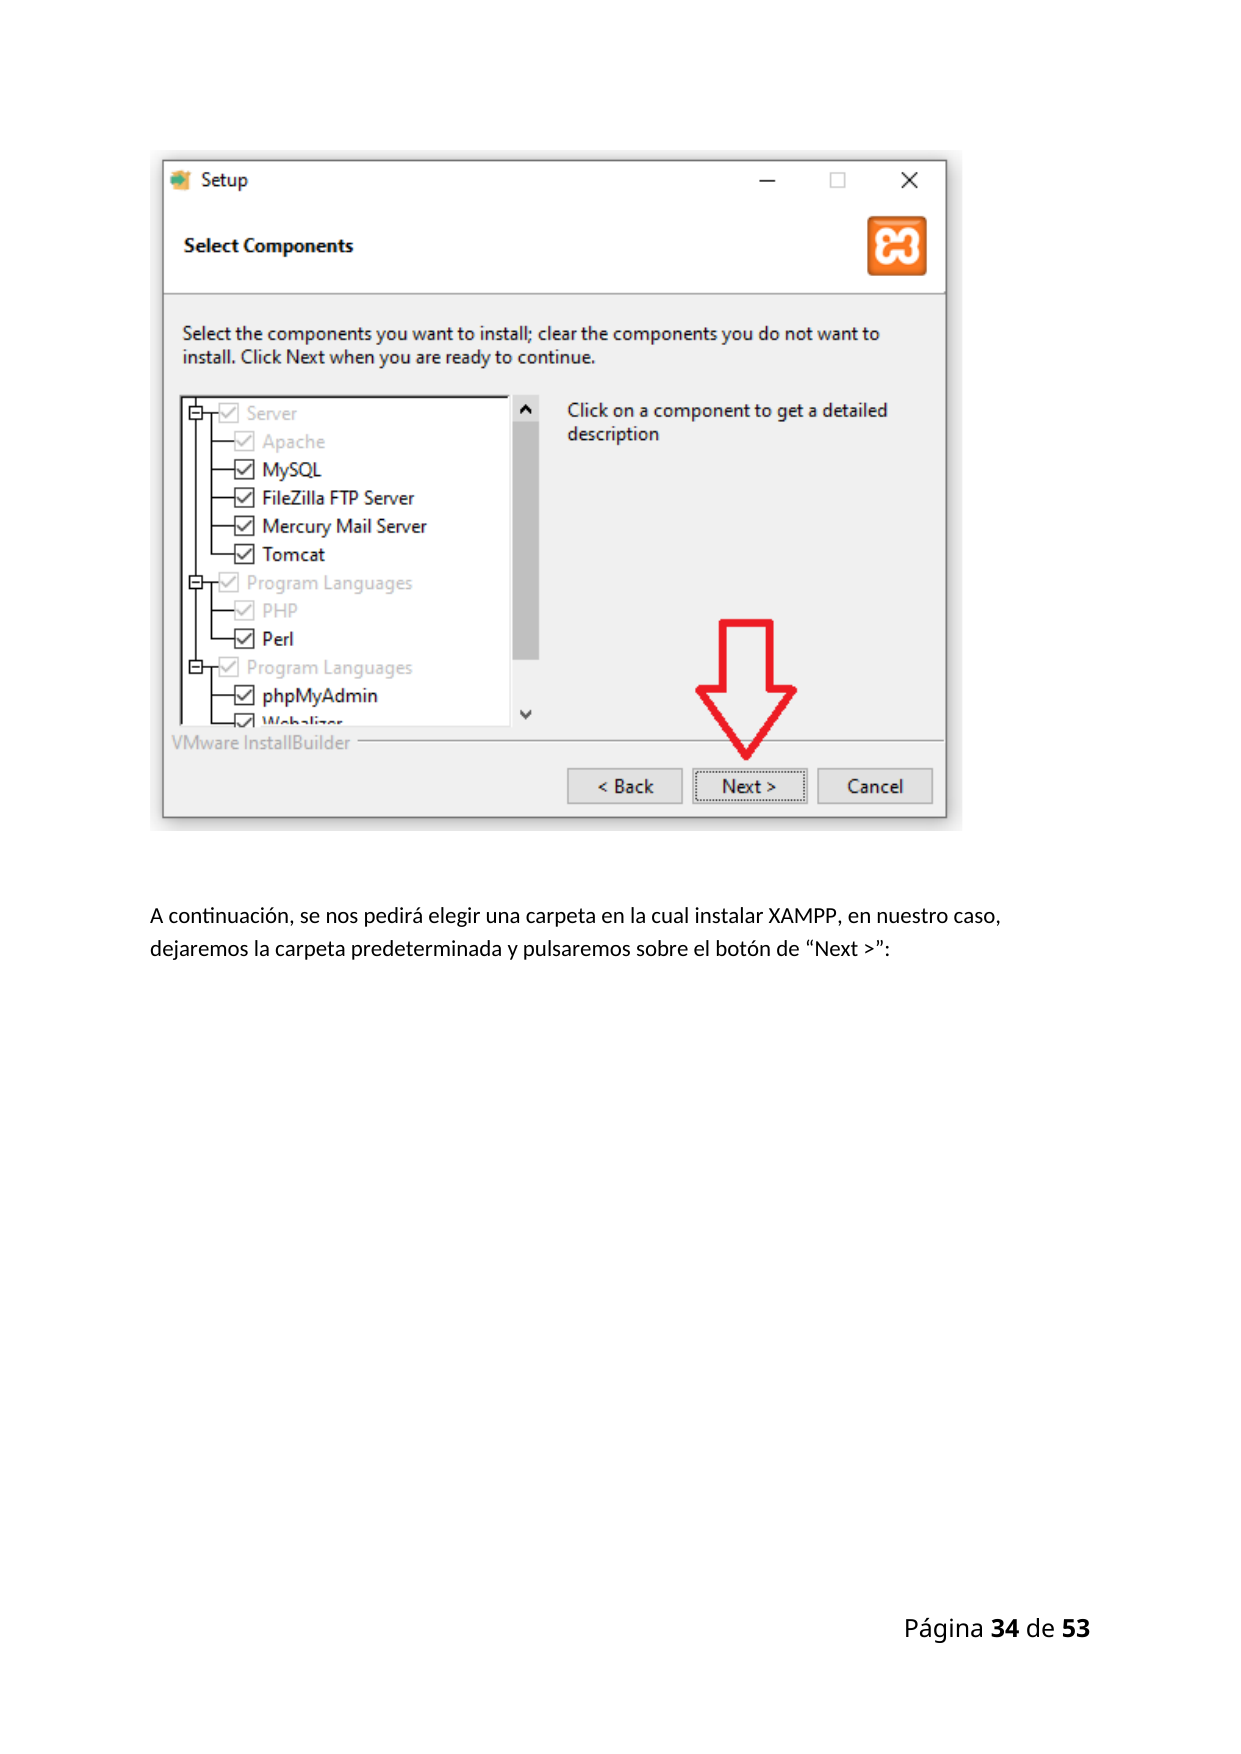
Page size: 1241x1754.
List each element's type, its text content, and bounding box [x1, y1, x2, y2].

picture [150, 150, 963, 831]
text A continuación, se nos pedirá elegir una carpeta en la cual instalar XAMPP, en nuestro caso, dejaremos la carpeta predeterminada y pulsaremos sobre el botón de “Next >”: [150, 902, 1090, 962]
